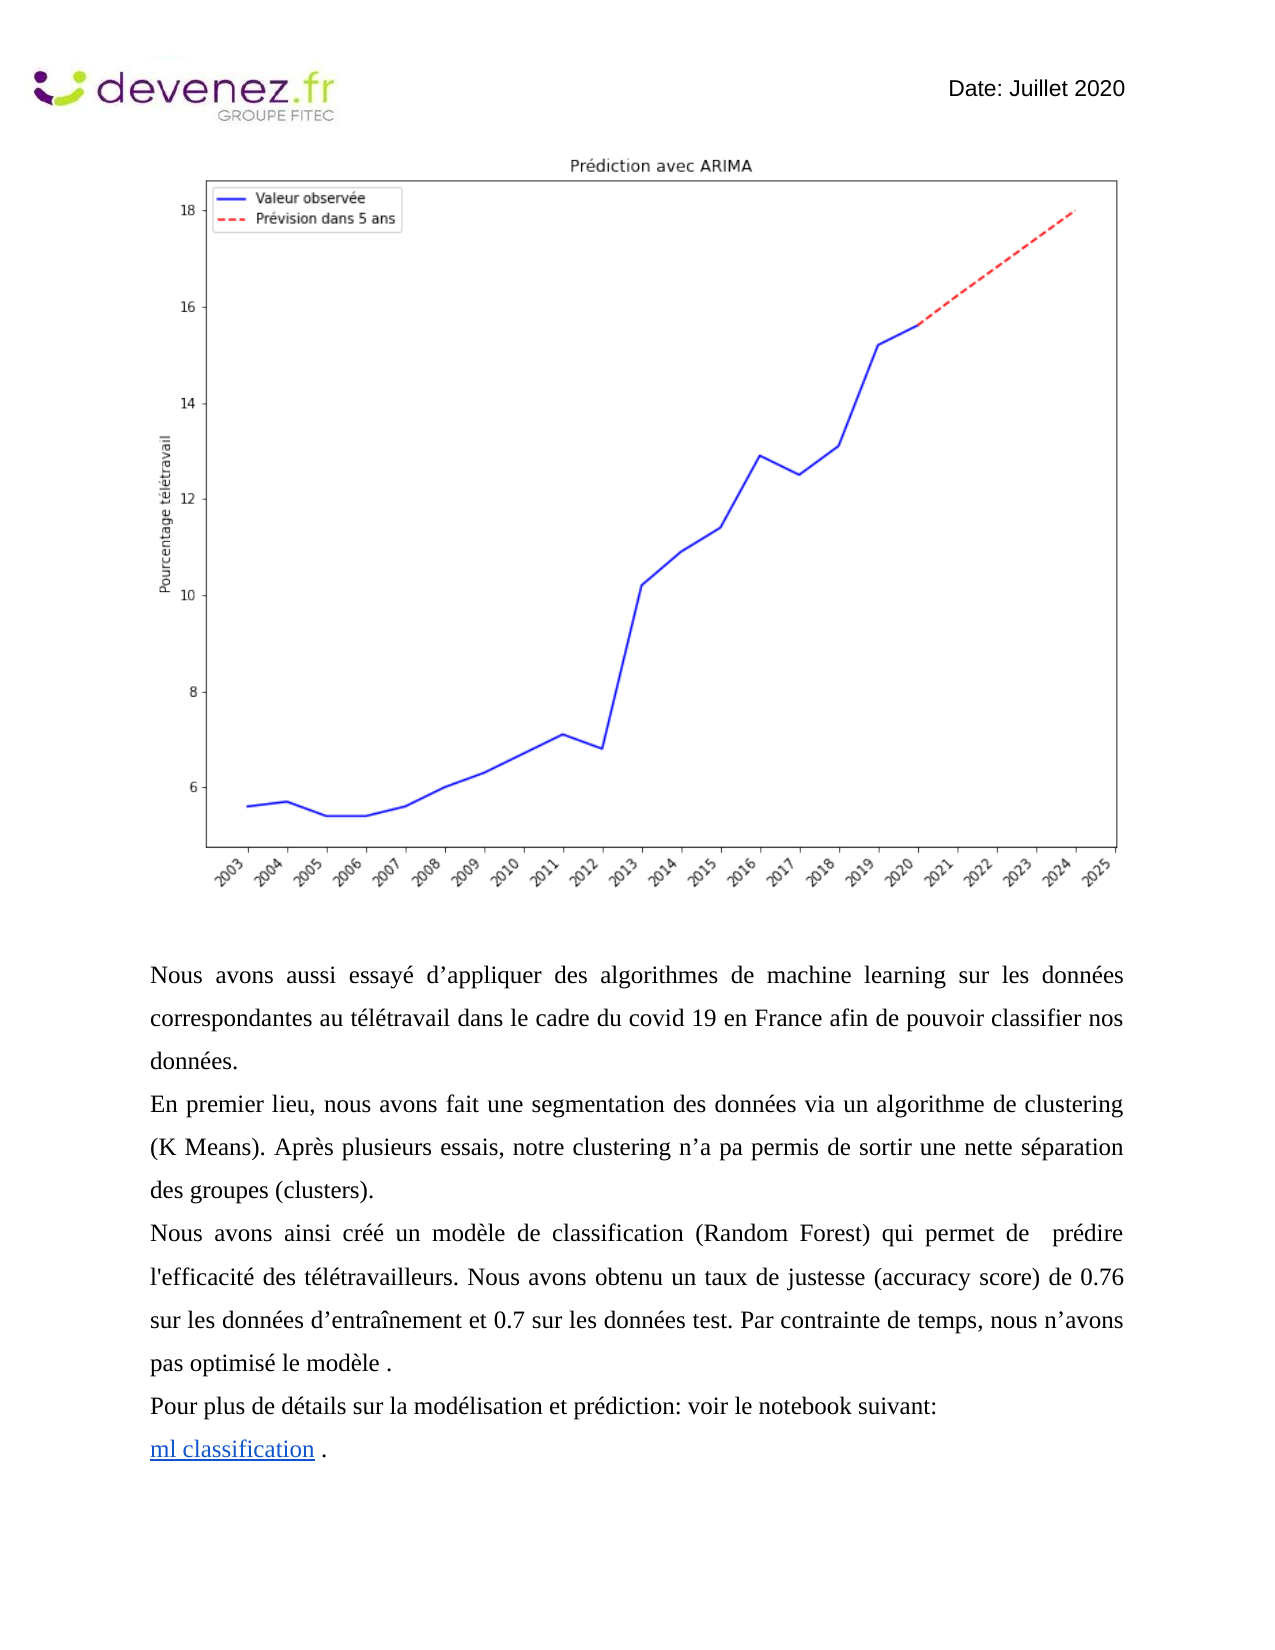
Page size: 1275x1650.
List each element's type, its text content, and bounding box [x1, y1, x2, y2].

text Nous avons aussi essayé d’appliquer des algorithmes de machine learning sur les données correspondantes au télétravail dans le cadre du covid 19 en France afin de pouvoir classifier nos données. [150, 960, 1125, 1075]
picture [6, 55, 372, 130]
text ml classification . [150, 1434, 1125, 1463]
text Pour plus de détails sur la modélisation et prédiction: voir le notebook suivant: [150, 1391, 1125, 1420]
picture [150, 150, 1125, 900]
text En premier lieu, nous avons fait une segmentation des données via un algorithme de clustering (K Means). Après plusieurs essais, notre clustering n’a pa permis de sortir une nette séparation des groupes (clusters). [150, 1089, 1125, 1204]
text Nous avons ainsi créé un modèle de classification (Random Forest) qui permet de prédire l'efficacité des télétravailleurs. Nous avons obtenu un taux de justesse (accuracy score) de 0.76 sur les données d’entraînement et 0.7 sur les données test. Par contrainte de temps, nous n’avons pas optimisé le modèle . [150, 1218, 1125, 1377]
